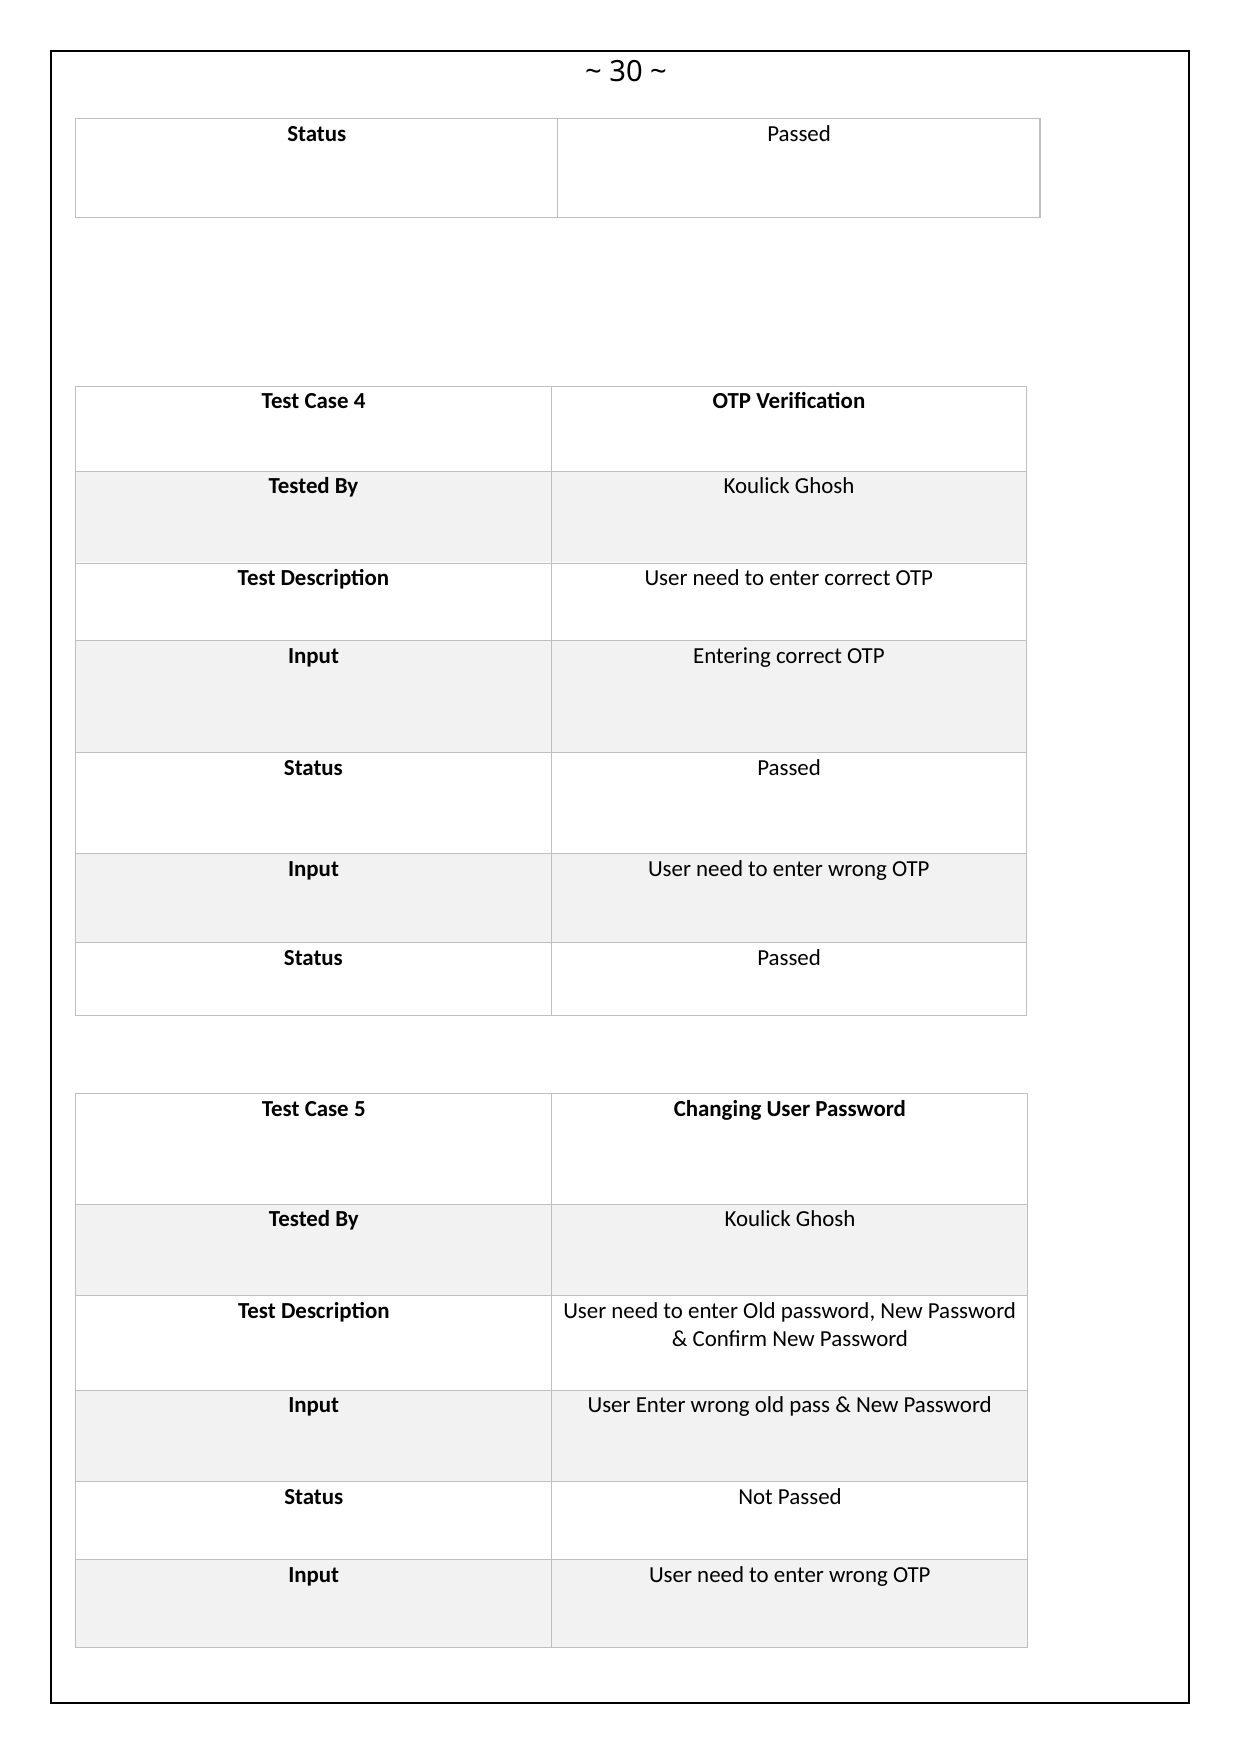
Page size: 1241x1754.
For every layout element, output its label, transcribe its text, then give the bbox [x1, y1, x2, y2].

table_header Test Case 5 [76, 1094, 551, 1203]
table_cell Status [76, 1482, 551, 1559]
table_cell Input [76, 1391, 551, 1481]
table_cell User need to enter wrong OTP [552, 1560, 1027, 1647]
table_header Test Case 4 [76, 387, 551, 471]
table_cell User need to enter correct OTP [552, 564, 1026, 640]
table_cell Status [76, 119, 557, 217]
table_cell Status [76, 753, 551, 853]
table_cell Entering correct OTP [552, 641, 1026, 752]
table_header Changing User Password [552, 1094, 1027, 1203]
table_cell User Enter wrong old pass & New Password [552, 1391, 1027, 1481]
table_cell Tested By [76, 472, 551, 562]
table_cell Koulick Ghosh [552, 472, 1026, 562]
table_cell Input [76, 1560, 551, 1647]
table_header OTP Verification [552, 387, 1026, 471]
table_cell Not Passed [552, 1482, 1027, 1559]
table_cell Test Description [76, 1296, 551, 1389]
table_cell Input [76, 854, 551, 942]
table_cell User need to enter wrong OTP [552, 854, 1026, 942]
table_cell Tested By [76, 1205, 551, 1295]
table_cell Passed [552, 753, 1026, 853]
table_cell Status [76, 943, 551, 1015]
table_cell Passed [552, 943, 1026, 1015]
table_cell Test Description [76, 564, 551, 640]
table_cell Passed [558, 119, 1039, 217]
table_cell Koulick Ghosh [552, 1205, 1027, 1295]
table_cell Input [76, 641, 551, 752]
table_cell User need to enter Old password, New Password & Confirm New Password [552, 1296, 1027, 1389]
